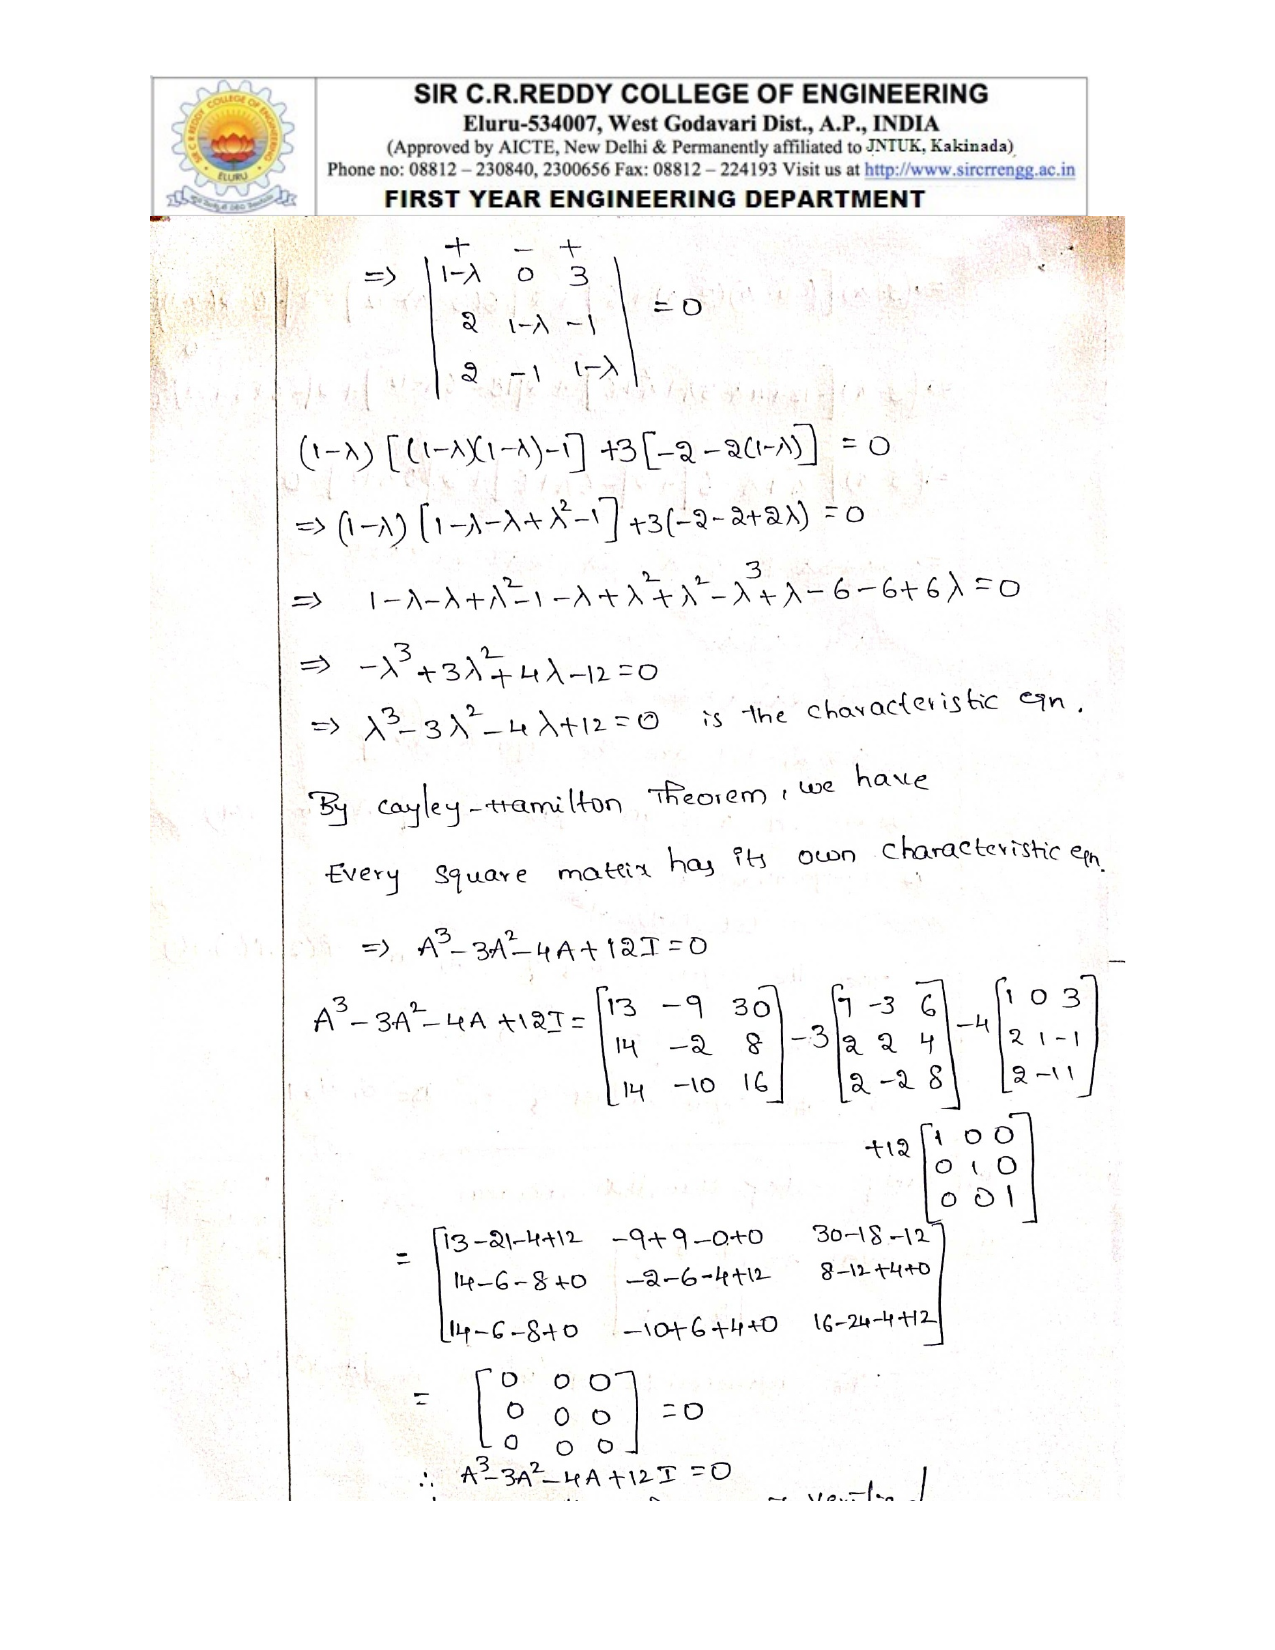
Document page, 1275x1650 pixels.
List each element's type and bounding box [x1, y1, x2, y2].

picture [150, 75, 1125, 1501]
